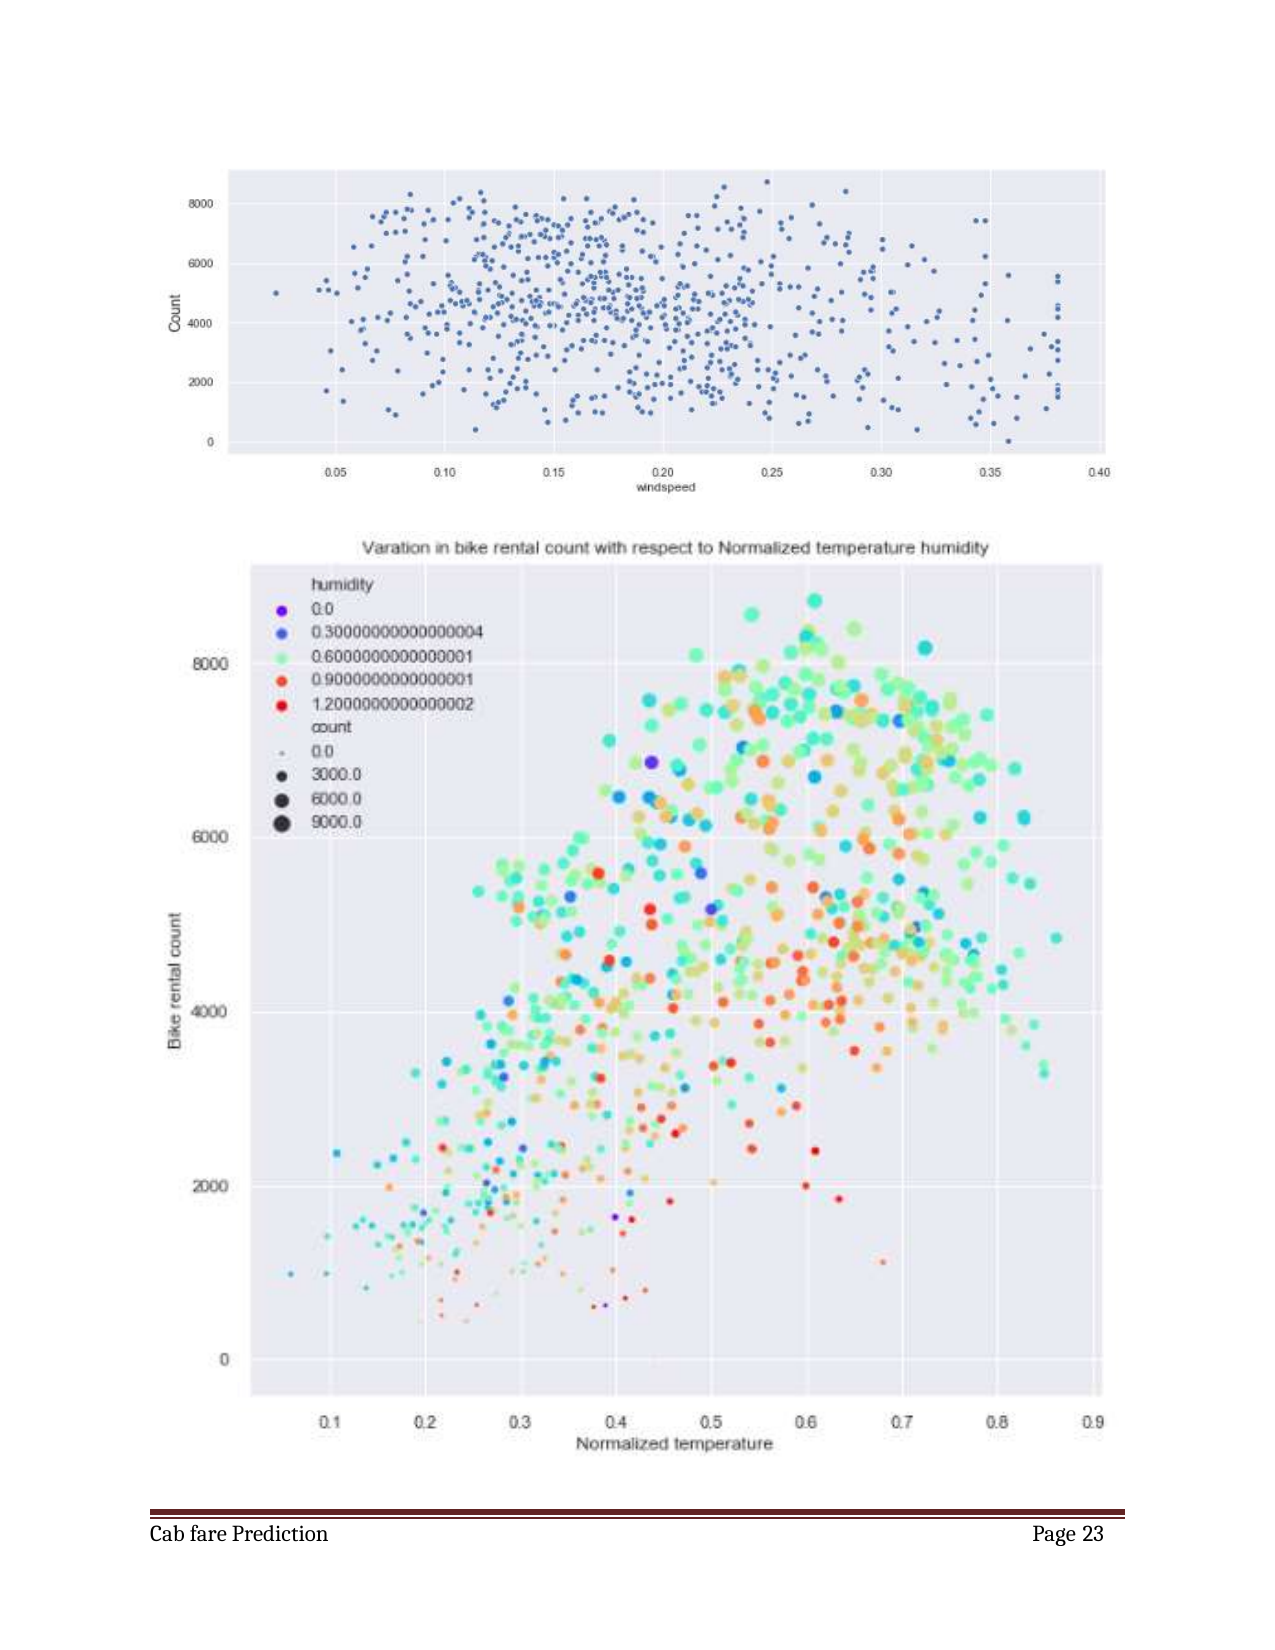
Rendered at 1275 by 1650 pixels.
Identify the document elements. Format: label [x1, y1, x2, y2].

picture [150, 150, 1125, 507]
picture [150, 531, 1125, 1471]
